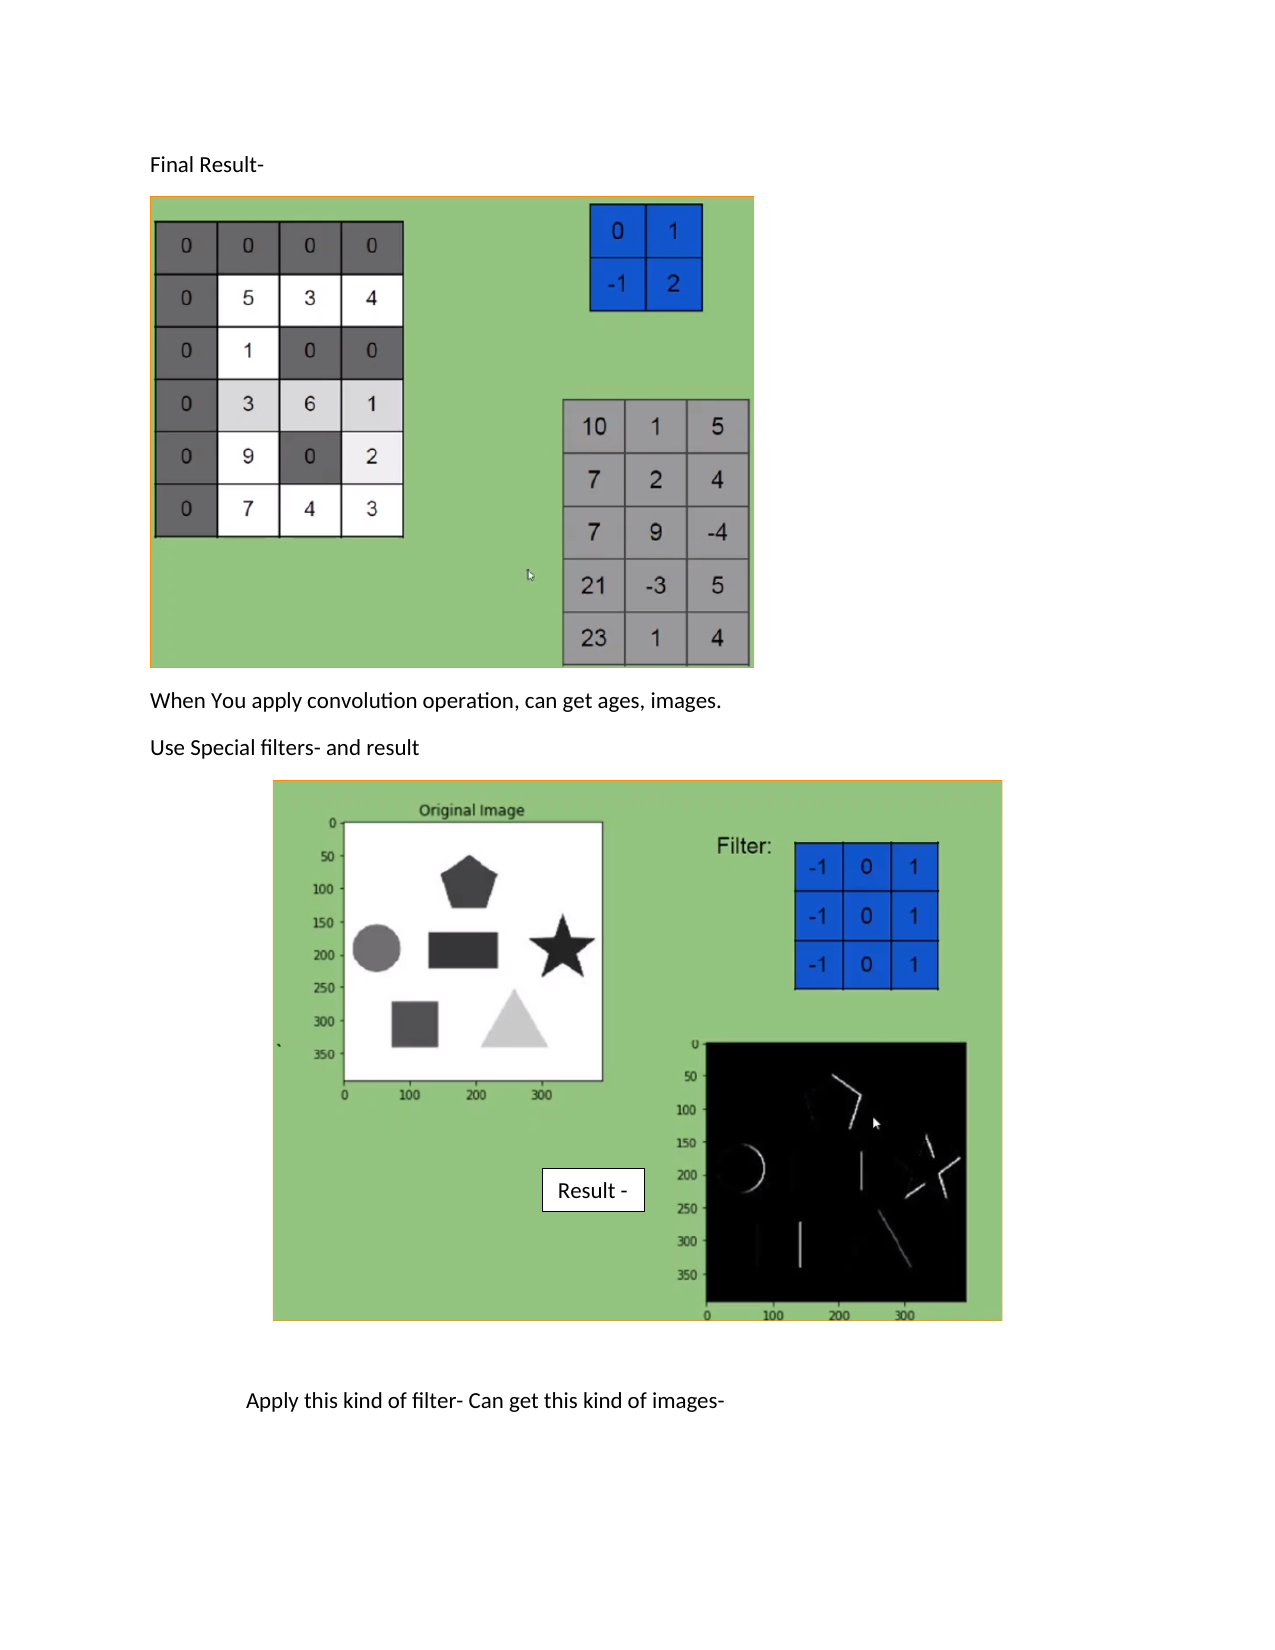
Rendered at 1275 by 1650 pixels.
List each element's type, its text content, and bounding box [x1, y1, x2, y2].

text When You apply convolution operation, can get ages, images. [150, 687, 1125, 714]
text Use Special filters- and result [150, 733, 1125, 761]
text Apply this kind of filter- Can get this kind of images- [150, 1387, 1125, 1415]
picture [150, 196, 755, 668]
text Final Result- [150, 150, 1125, 178]
picture [272, 780, 1003, 1321]
